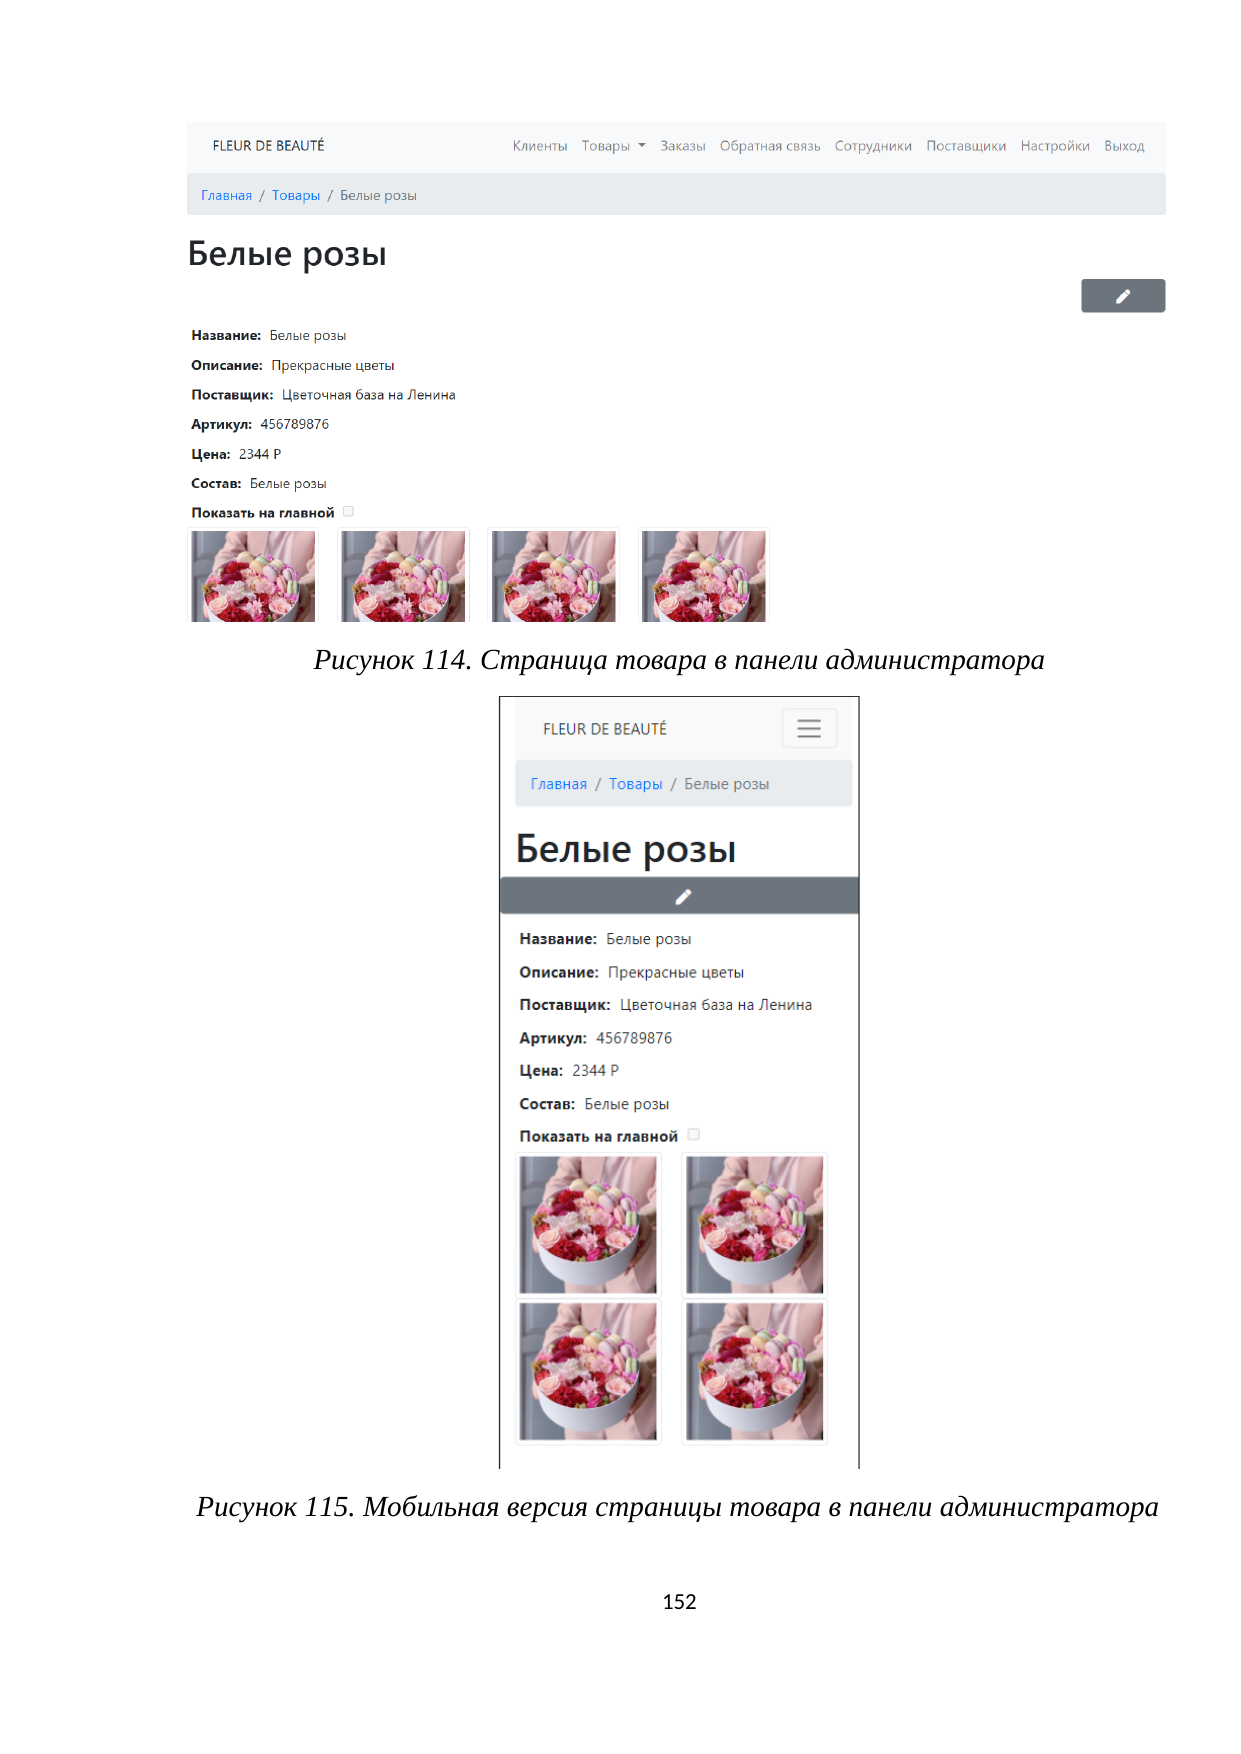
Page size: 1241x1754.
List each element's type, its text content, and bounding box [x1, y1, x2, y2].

text Рисунок 115. Мобильная версия страницы товара в панели администратора [177, 1489, 1181, 1523]
text Рисунок 114. Страница товара в панели администратора [177, 642, 1181, 676]
picture [498, 696, 860, 1469]
picture [182, 122, 1176, 622]
